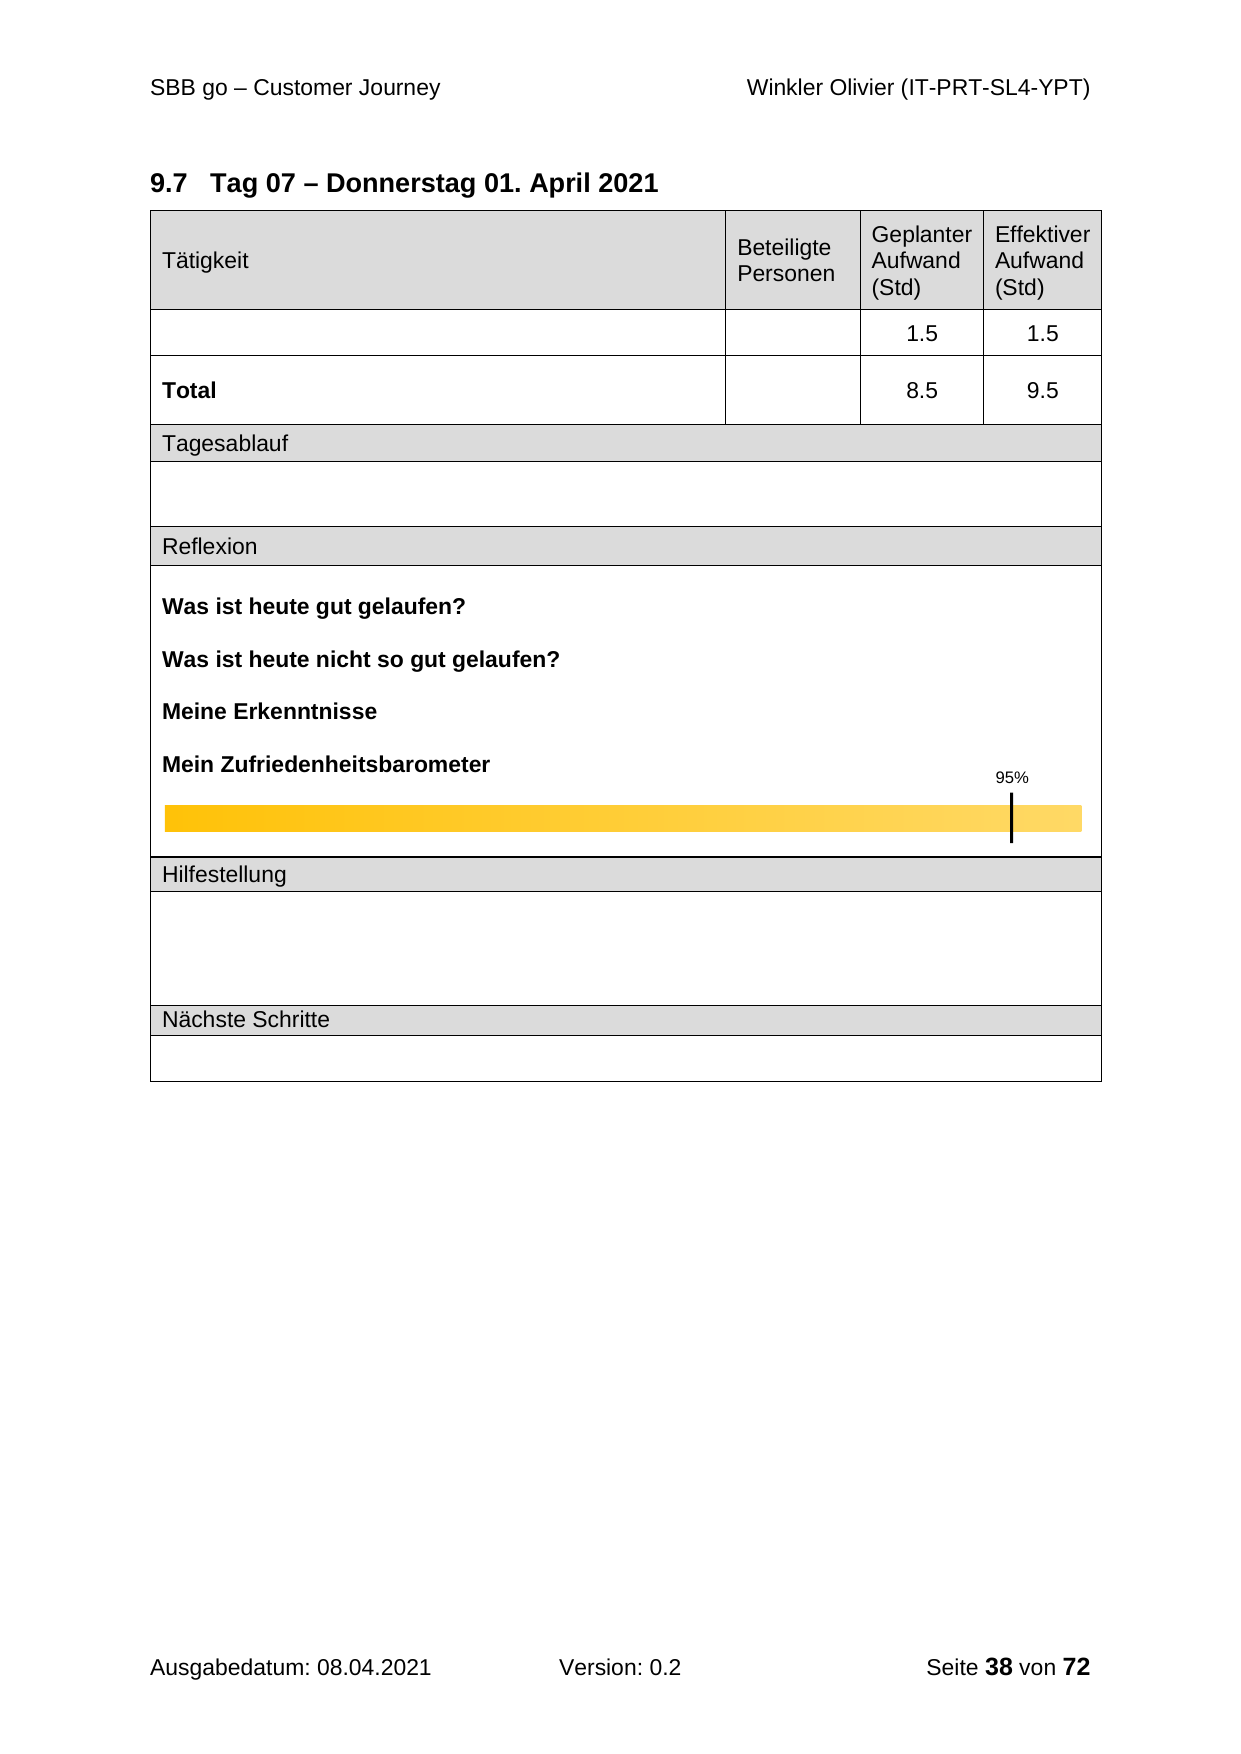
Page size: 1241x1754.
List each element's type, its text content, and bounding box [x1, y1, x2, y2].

table_cell Nächste Schritte [151, 1006, 1101, 1035]
subtitle Tag 07 – Donnerstag 01. April 2021 [150, 167, 1090, 198]
table_header Tätigkeit [151, 211, 725, 309]
table_cell Was ist heute gut gelaufen? Was ist heute nicht so gut gelaufen? Meine Erkenntnisse Mein Zufriedenheitsbarometer [151, 566, 1101, 856]
table_header Effektiver Aufwand (Std) [984, 211, 1101, 309]
table_cell 1.5 [861, 310, 983, 355]
table_cell Reflexion [151, 527, 1101, 565]
table_cell Total [151, 356, 725, 424]
table_header Beteiligte Personen [726, 211, 860, 309]
table_header Geplanter Aufwand (Std) [861, 211, 983, 309]
table_cell Tagesablauf [151, 425, 1101, 461]
table_cell [726, 356, 860, 424]
table_cell [151, 892, 1101, 1005]
table_cell [726, 310, 860, 355]
table_cell 8.5 [861, 356, 983, 424]
table_cell 9.5 [984, 356, 1101, 424]
table_cell [151, 1036, 1101, 1081]
table_cell 1.5 [984, 310, 1101, 355]
table_cell Hilfestellung [151, 858, 1101, 891]
table_cell [151, 310, 725, 355]
table_cell [151, 462, 1101, 526]
